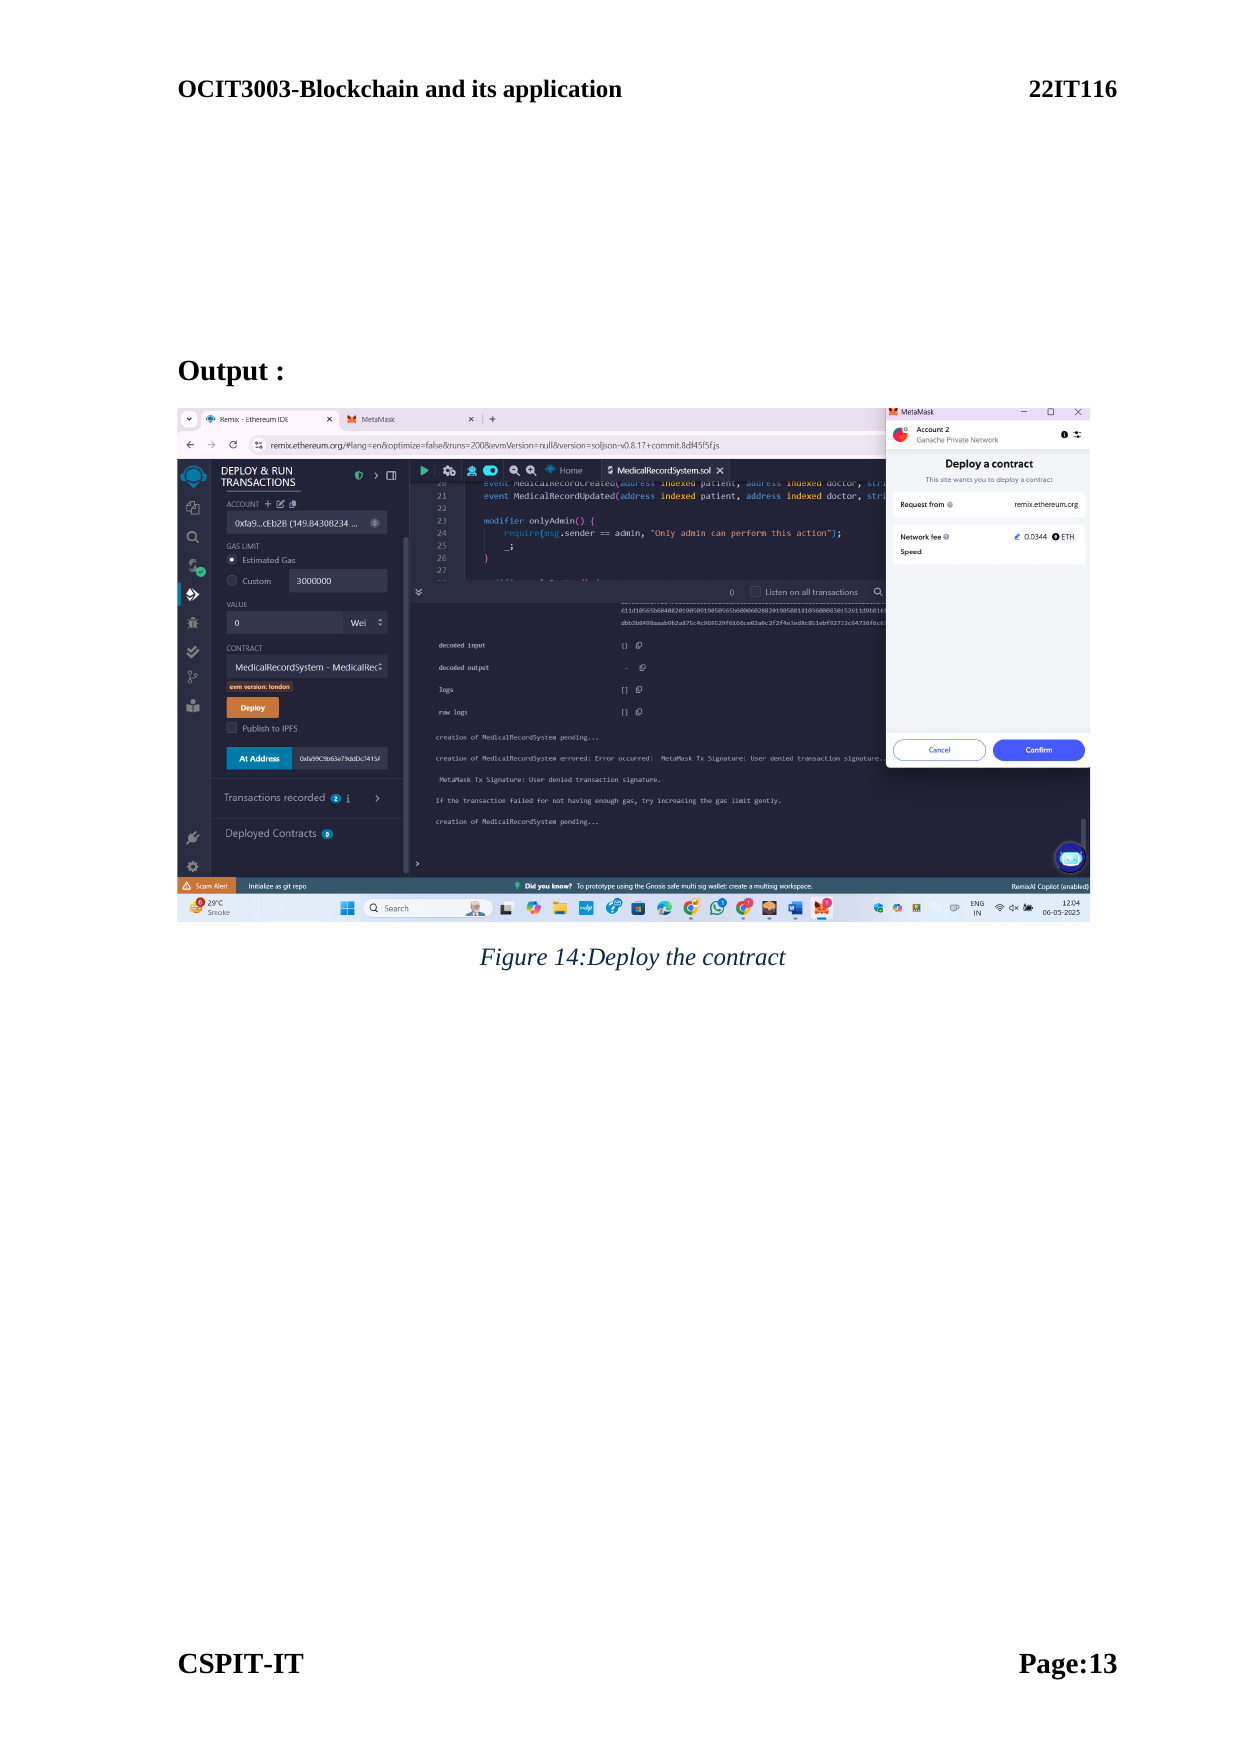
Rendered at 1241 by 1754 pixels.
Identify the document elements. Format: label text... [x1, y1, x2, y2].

picture [177, 408, 1091, 922]
text Figure 14:Deploy the contract [177, 942, 1090, 971]
text Output : [177, 353, 1090, 386]
